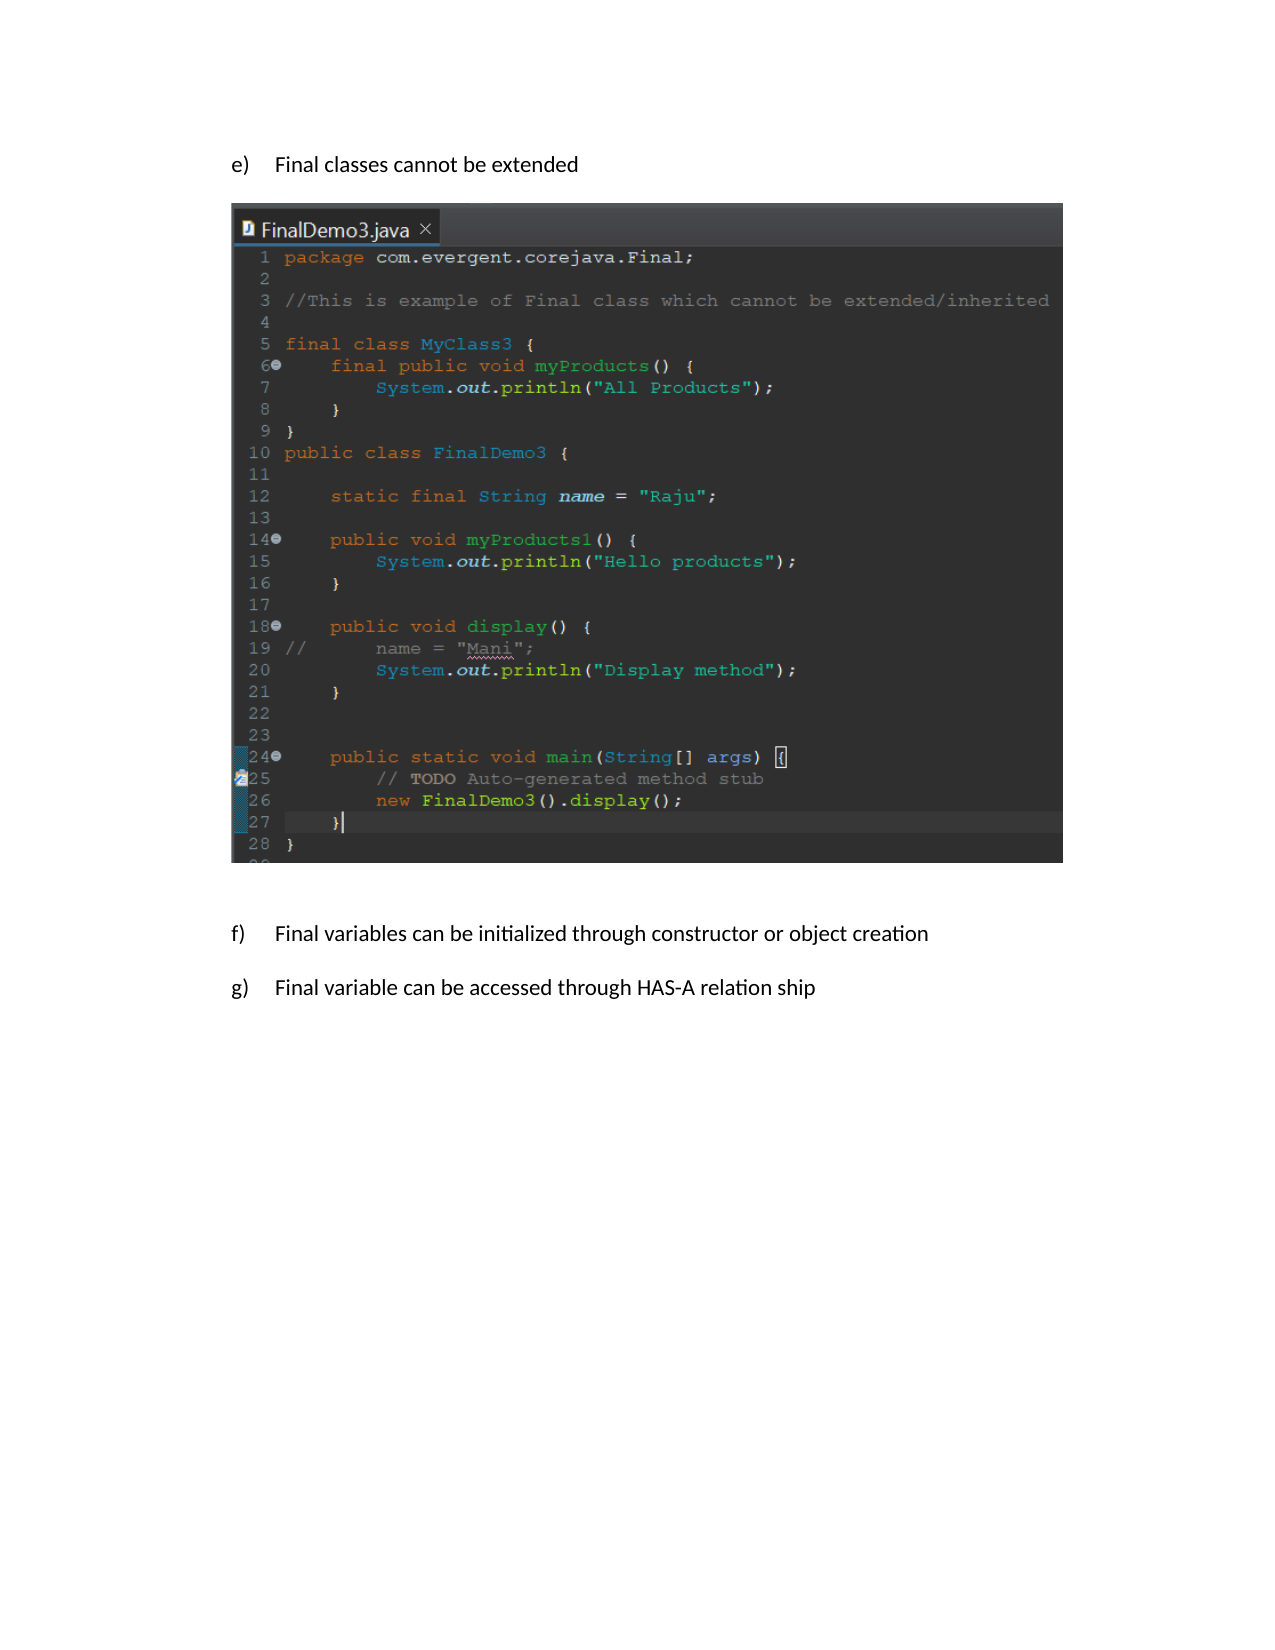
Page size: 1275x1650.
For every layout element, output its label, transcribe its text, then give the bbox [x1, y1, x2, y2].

list Final variable can be accessed through HAS-A relation ship [231, 973, 1087, 1001]
list Final classes cannot be extended [231, 150, 1087, 178]
list Final variables can be initialized through constructor or object creation [231, 919, 1087, 948]
picture [231, 203, 1063, 863]
